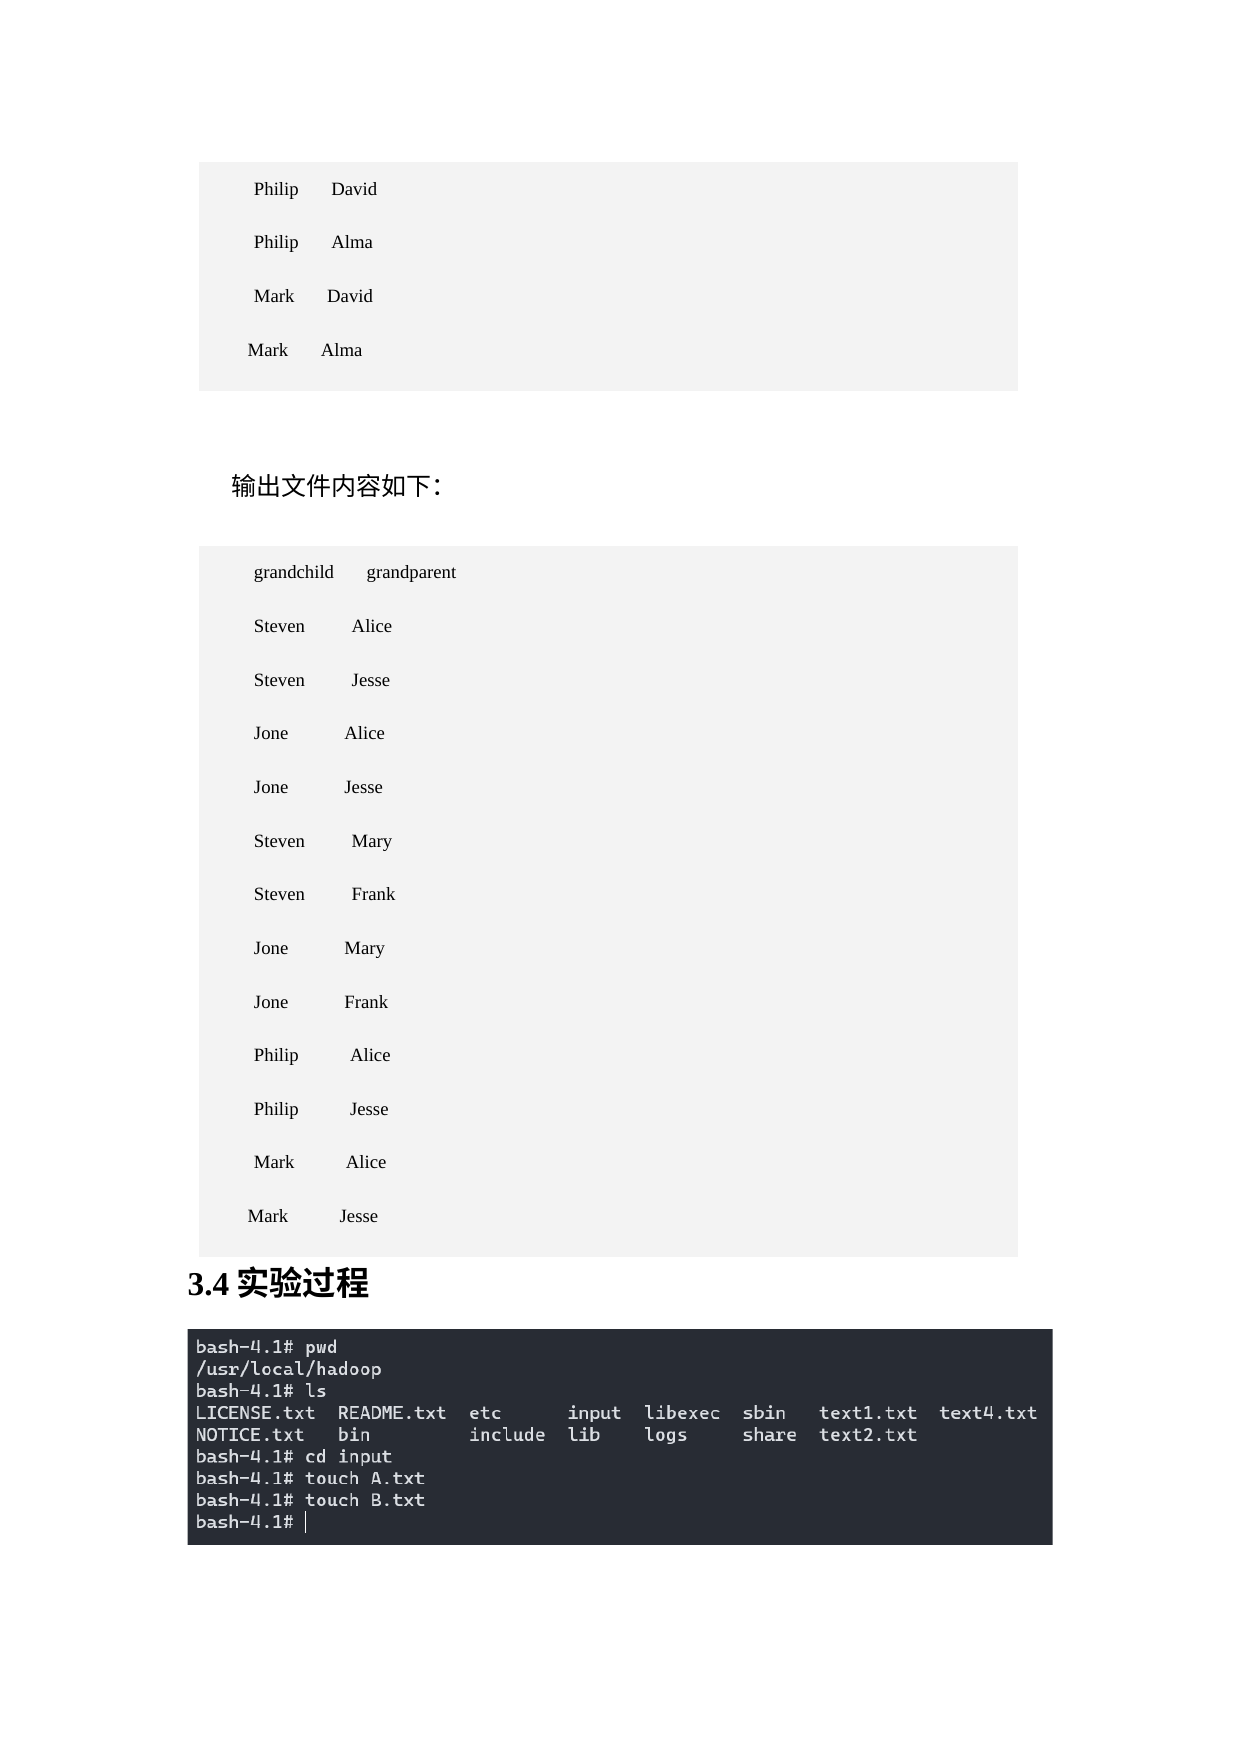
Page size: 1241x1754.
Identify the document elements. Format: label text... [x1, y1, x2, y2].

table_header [199, 162, 1018, 391]
picture [187, 1329, 1053, 1545]
text 3.4实验过程 [187, 1257, 1053, 1305]
text 输出文件内容如下： [187, 452, 1053, 517]
table_header grandchild grandparent Steven Steven Jesse Jone Jone Jesse Steven Mary Steven Frank Jone Mary Jone Frank Philip Philip Jesse Mark Alice Mark Jesse [199, 546, 1018, 1257]
